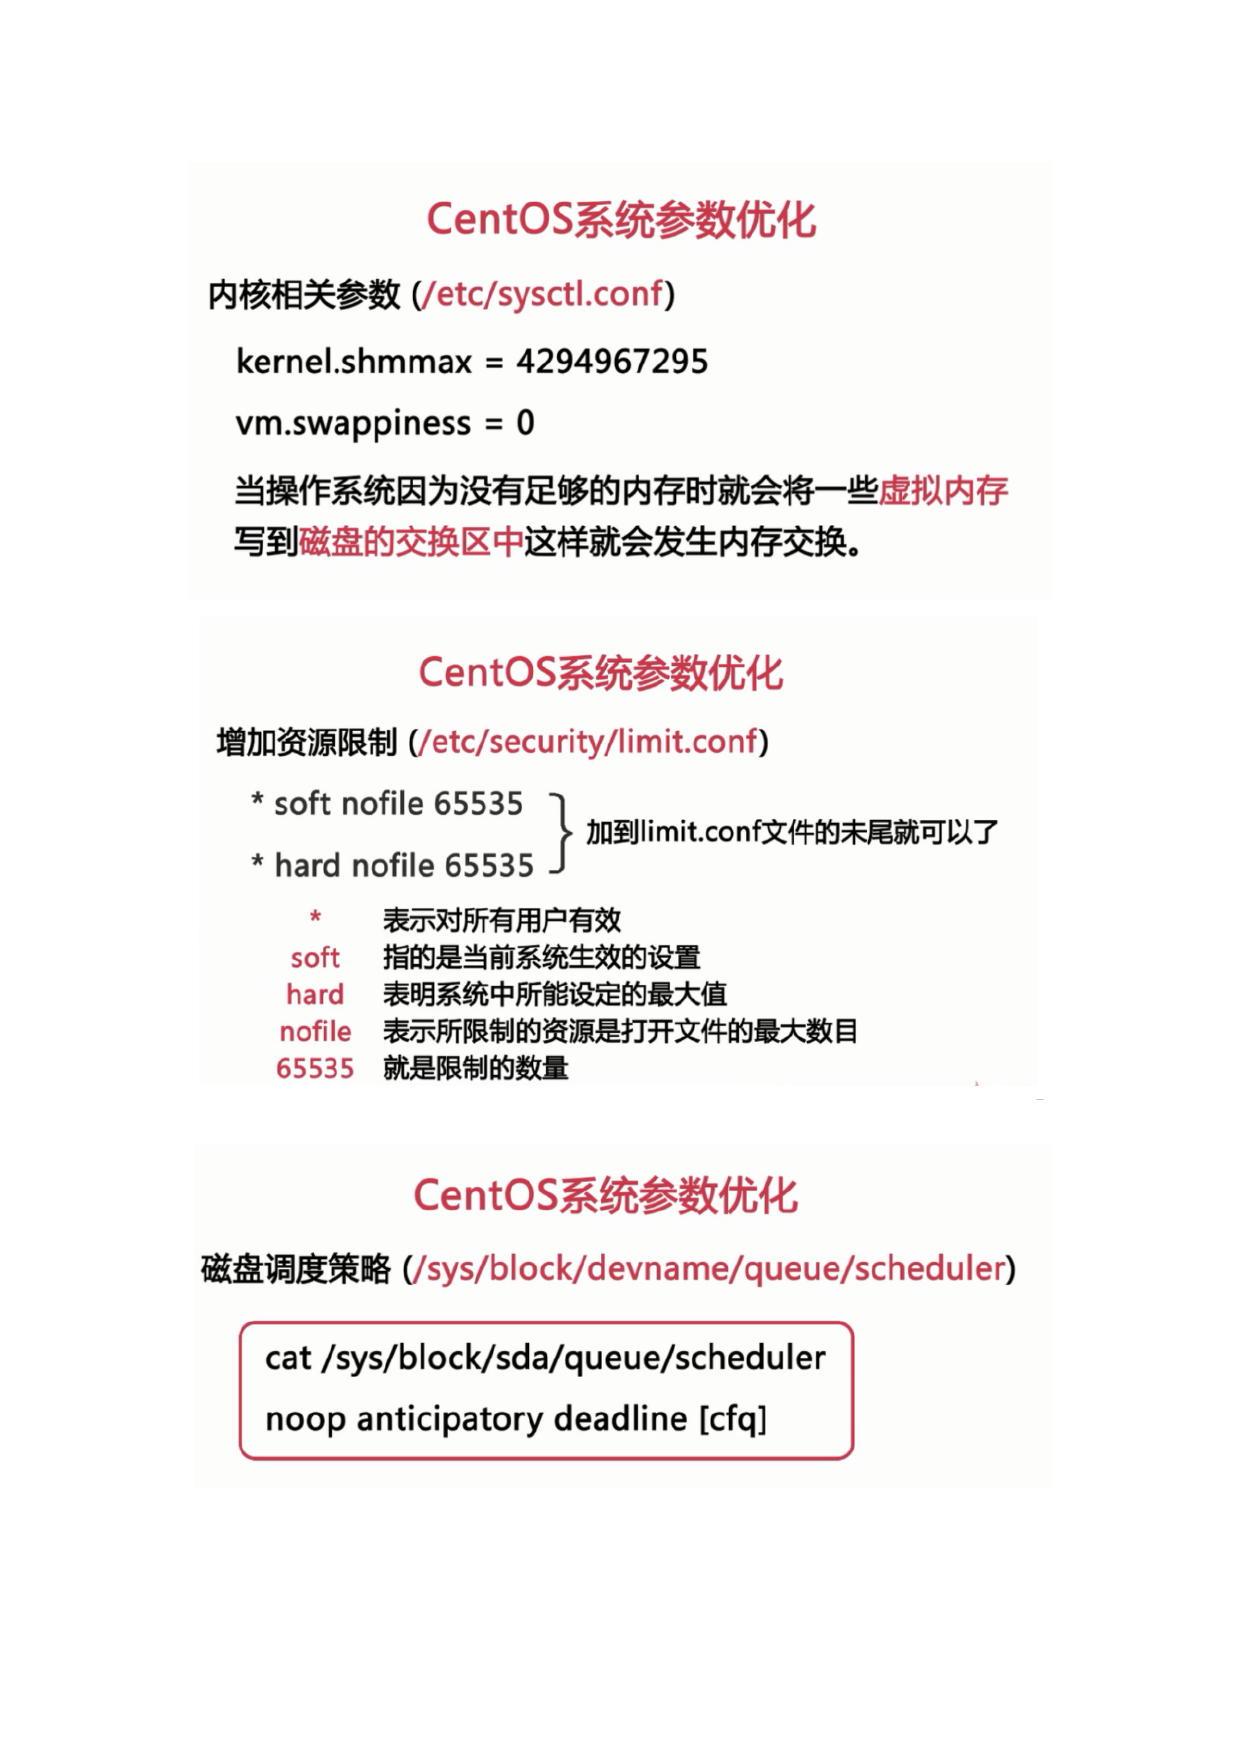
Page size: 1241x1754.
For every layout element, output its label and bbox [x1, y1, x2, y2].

picture [187, 617, 1053, 1100]
picture [187, 162, 1053, 607]
picture [187, 1137, 1053, 1488]
